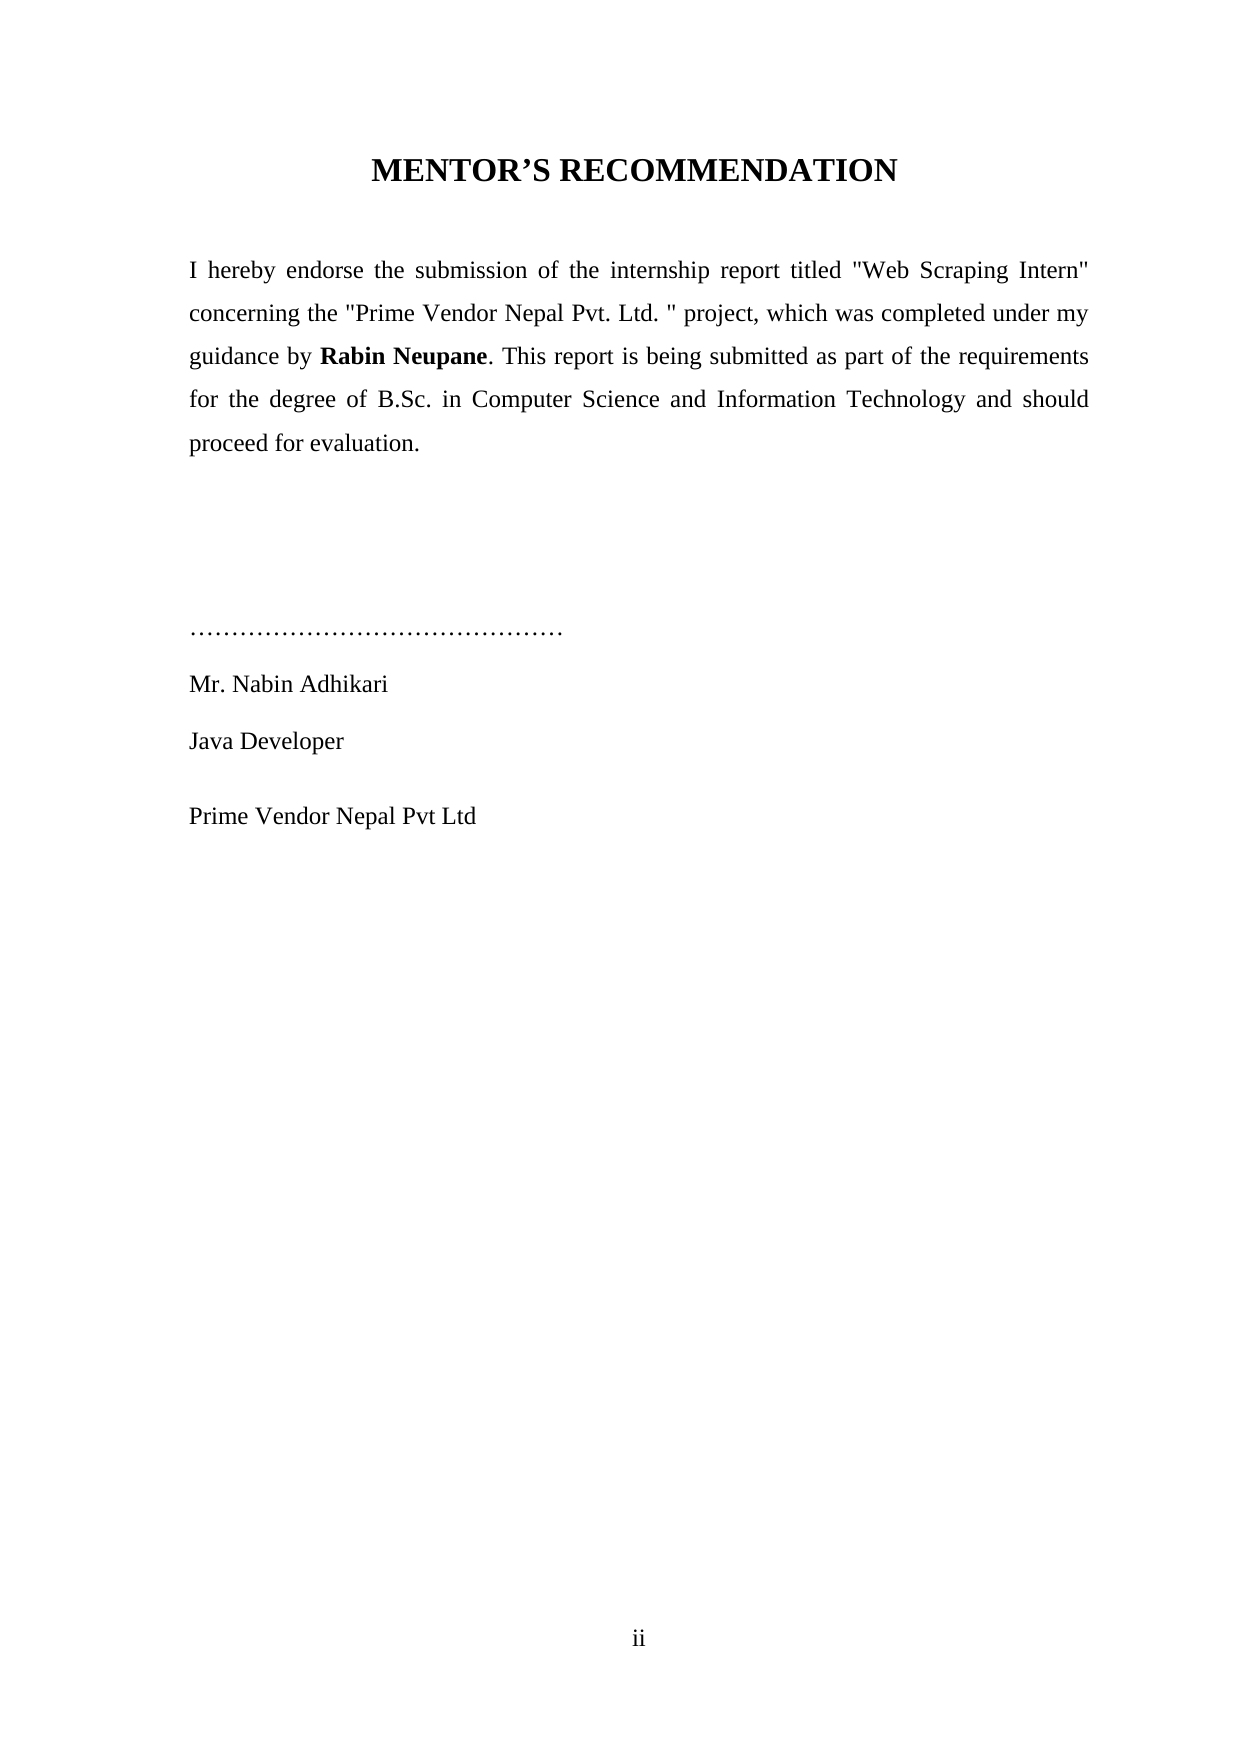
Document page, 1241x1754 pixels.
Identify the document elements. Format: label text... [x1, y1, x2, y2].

text I hereby endorse the submission of the internship report titled "Web Scraping Intern" concerning the "Prime Vendor Nepal Pvt. Ltd. " project, which was completed under my guidance by Rabin Neupane. This report is being submitted as part of the requirements for the degree of B.Sc. in Computer Science and Information Technology and should proceed for evaluation. [189, 255, 1090, 456]
subtitle MENTOR’S RECOMMENDATION [187, 150, 1090, 188]
text Prime Vendor Nepal Pvt Ltd [189, 801, 1090, 830]
text Java Developer [189, 726, 568, 755]
text ……………………………………… [189, 612, 1090, 641]
text Mr. Nabin Adhikari [189, 669, 1090, 698]
